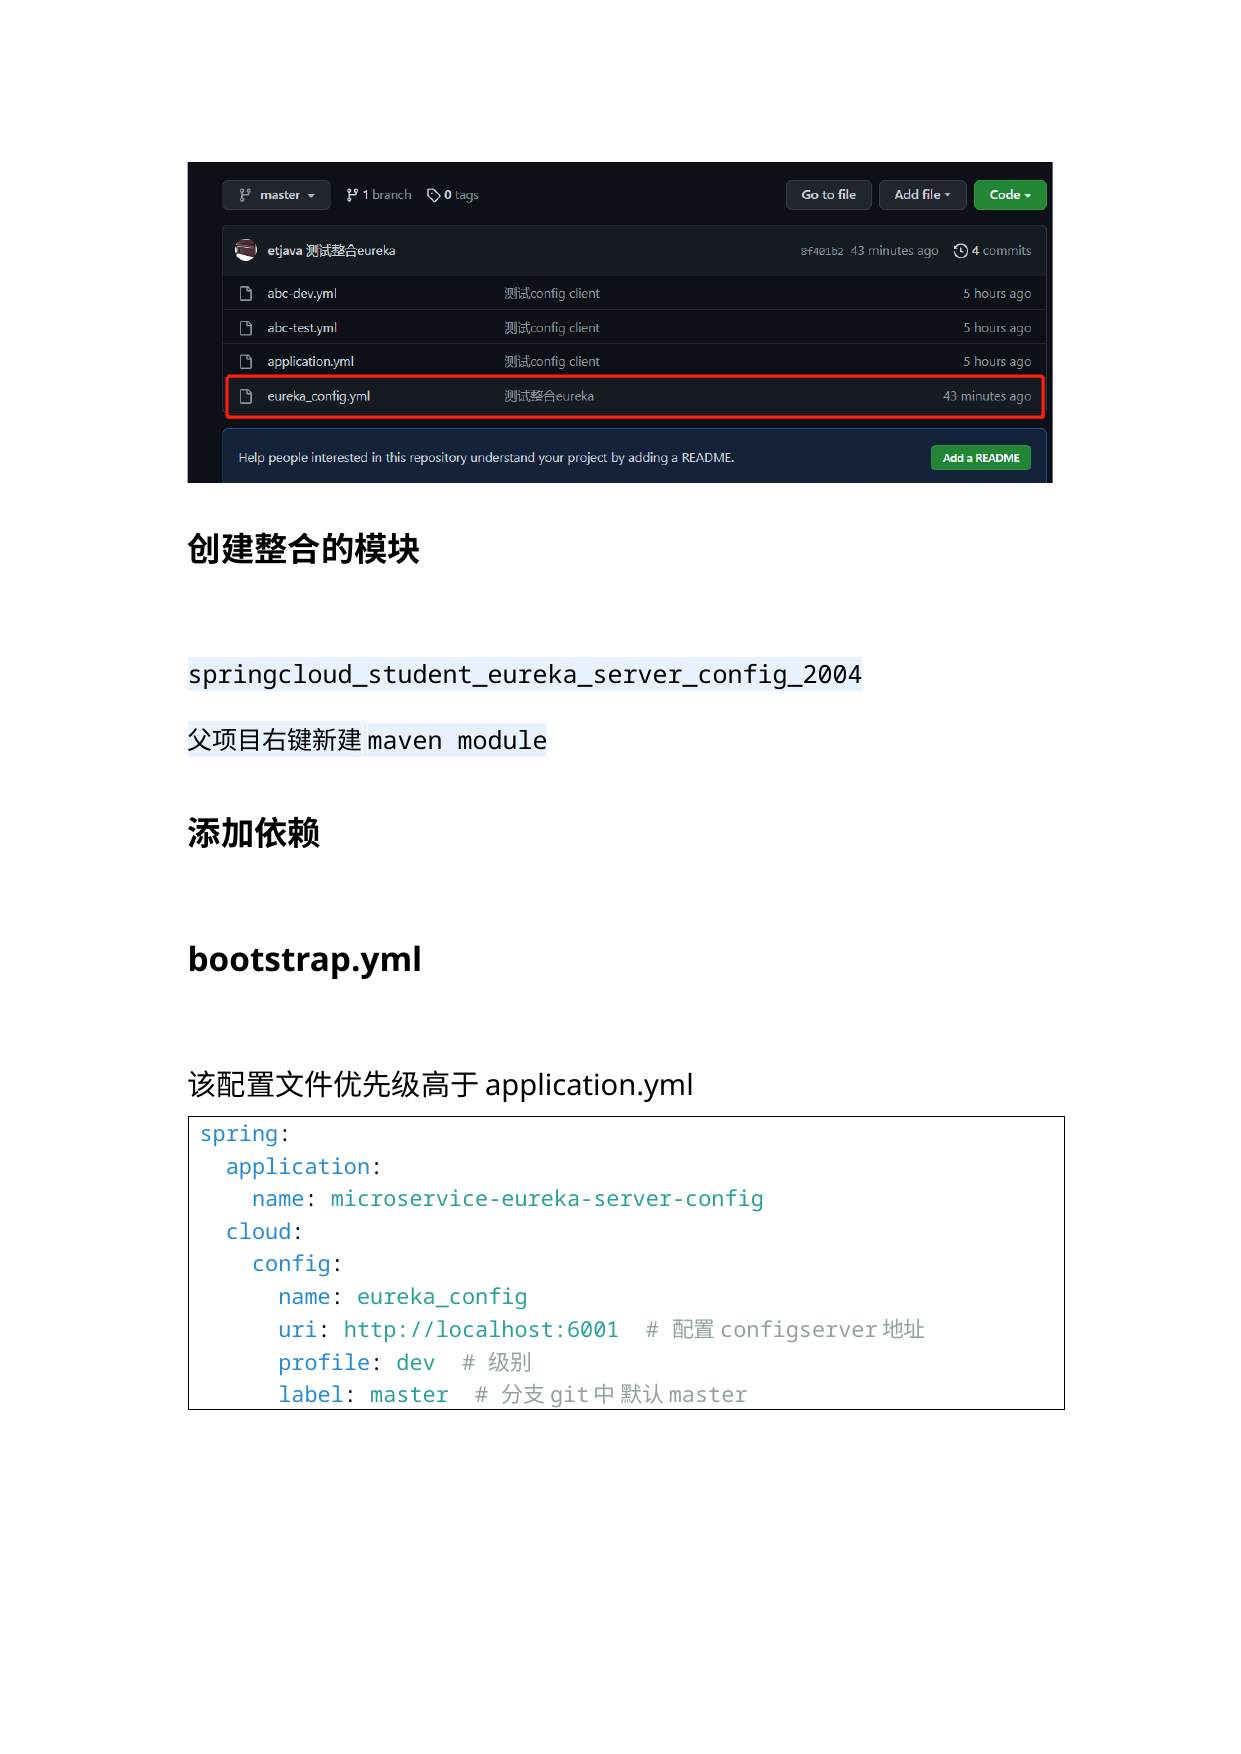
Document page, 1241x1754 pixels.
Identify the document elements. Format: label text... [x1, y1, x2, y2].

subtitle bootstrap.yml [187, 926, 1053, 991]
subtitle 创建整合的模块 [187, 514, 1053, 579]
subtitle 添加依赖 [187, 798, 1053, 863]
text 该配置文件优先级高于application.yml [187, 1051, 1053, 1116]
text 父项目右键新建maven module [187, 706, 1053, 771]
picture [187, 162, 1053, 483]
text springcloud_student_eureka_server_config_2004 [187, 641, 1053, 706]
table_header spring: application: name: microservice-eureka-server-config cloud: config: name: eureka_config uri: http://localhost:6001 # 配置configserver地址 profile: dev # 级别 label: master # 分支 git中 默认master [189, 1117, 1064, 1409]
